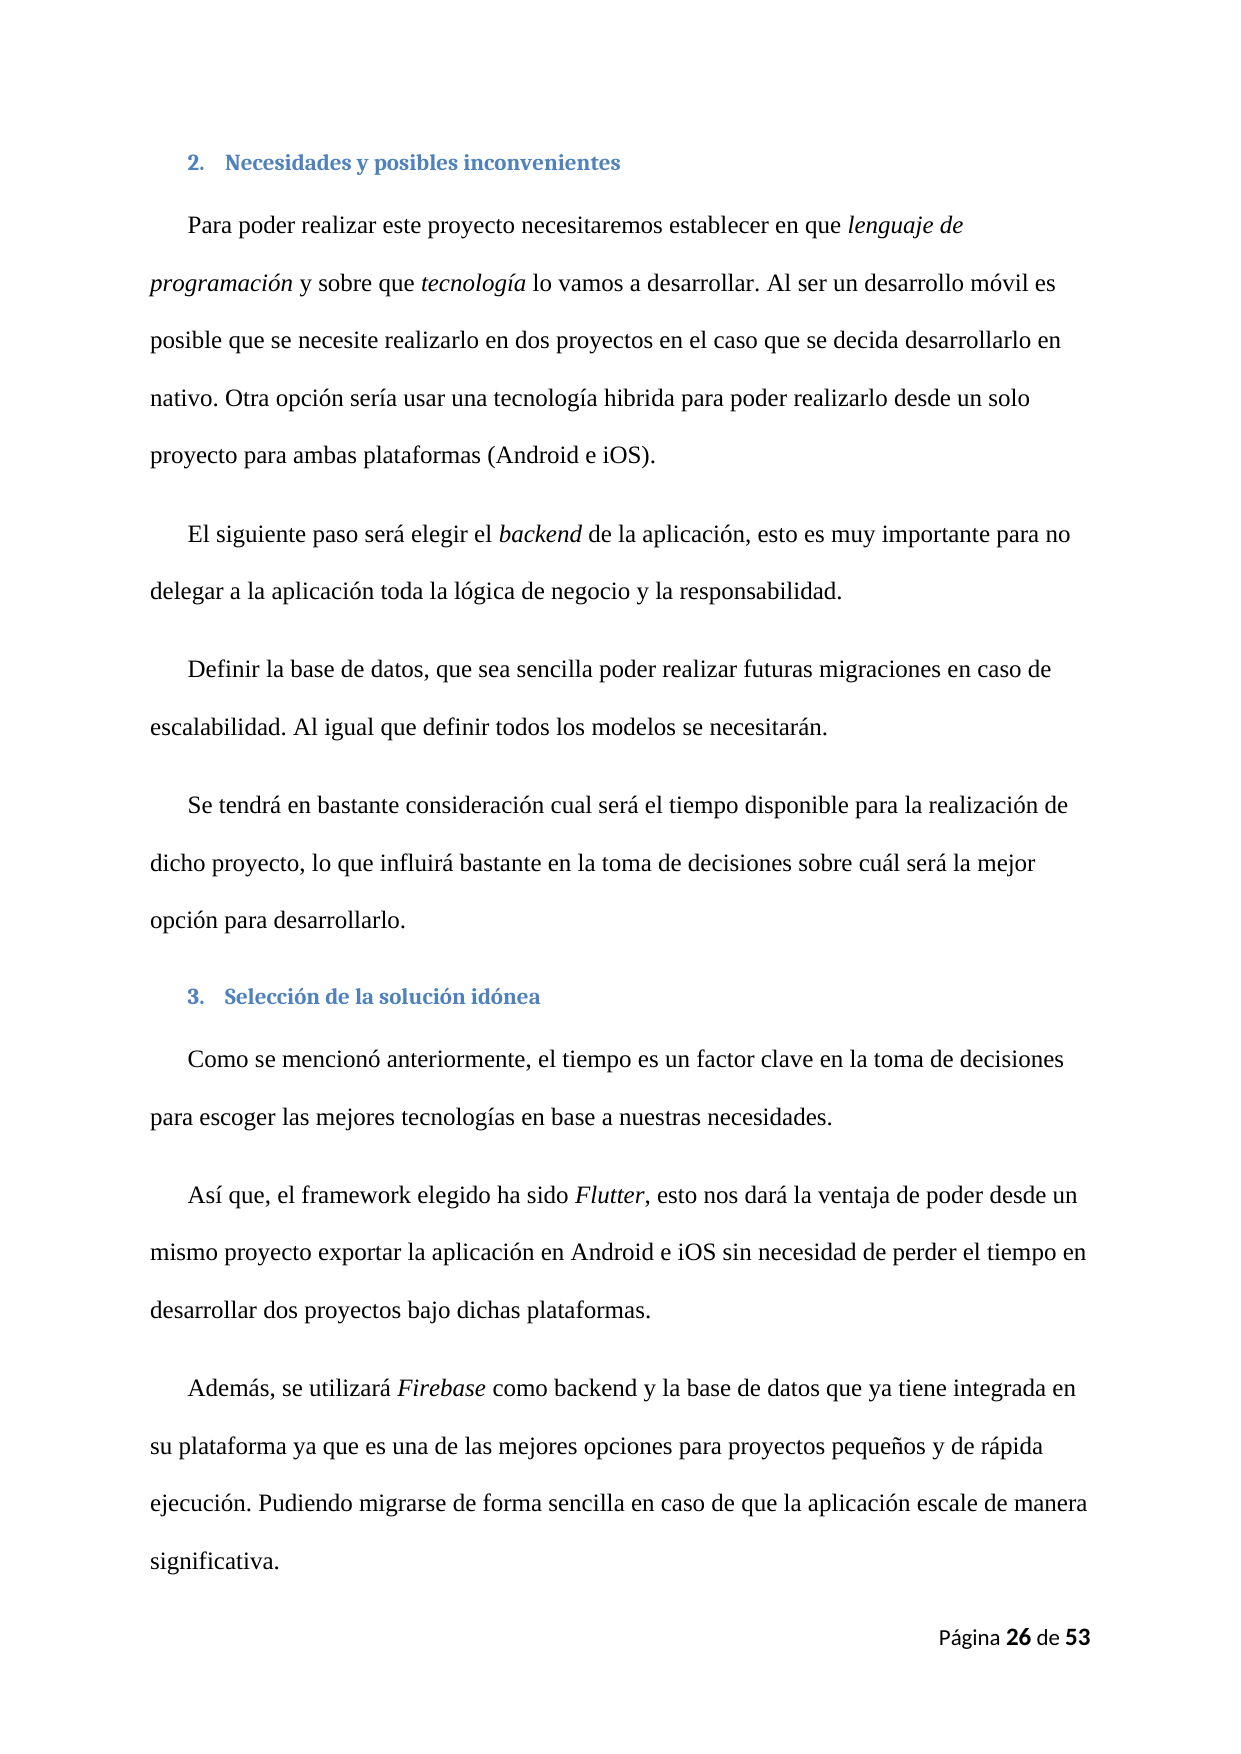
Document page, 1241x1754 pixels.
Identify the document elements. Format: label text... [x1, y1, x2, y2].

text Definir la base de datos, que sea sencilla poder realizar futuras migraciones en caso de escalabilidad. Al igual que definir todos los modelos se necesitarán. [150, 654, 1090, 741]
text Además, se utilizará Firebase como backend y la base de datos que ya tiene integrada en su plataforma ya que es una de las mejores opciones para proyectos pequeños y de rápida ejecución. Pudiendo migrarse de forma sencilla en caso de que la aplicación escale de manera significativa. [150, 1373, 1090, 1574]
text El siguiente paso será elegir el backend de la aplicación, esto es muy importante para no delegar a la aplicación toda la lógica de negocio y la responsabilidad. [150, 519, 1090, 605]
text Así que, el framework elegido ha sido Flutter, esto nos dará la ventaja de poder desde un mismo proyecto exportar la aplicación en Android e iOS sin necesidad de perder el tiempo en desarrollar dos proyectos bajo dichas plataformas. [150, 1180, 1090, 1324]
subtitle Necesidades y posibles inconvenientes [187, 150, 1090, 207]
text Como se mencionó anteriormente, el tiempo es un factor clave en la toma de decisiones para escoger las mejores tecnologías en base a nuestras necesidades. [150, 1044, 1090, 1130]
text Para poder realizar este proyecto necesitaremos establecer en que lenguaje de programación y sobre que tecnología lo vamos a desarrollar. Al ser un desarrollo móvil es posible que se necesite realizarlo en dos proyectos en el caso que se decida desarrollarlo en nativo. Otra opción sería usar una tecnología hibrida para poder realizarlo desde un solo proyecto para ambas plataformas (Android e iOS). [150, 210, 1090, 469]
subtitle Selección de la solución idónea [187, 984, 1090, 1040]
text Se tendrá en bastante consideración cual será el tiempo disponible para la realización de dicho proyecto, lo que influirá bastante en la toma de decisiones sobre cuál será la mejor opción para desarrollarlo. [150, 790, 1090, 934]
